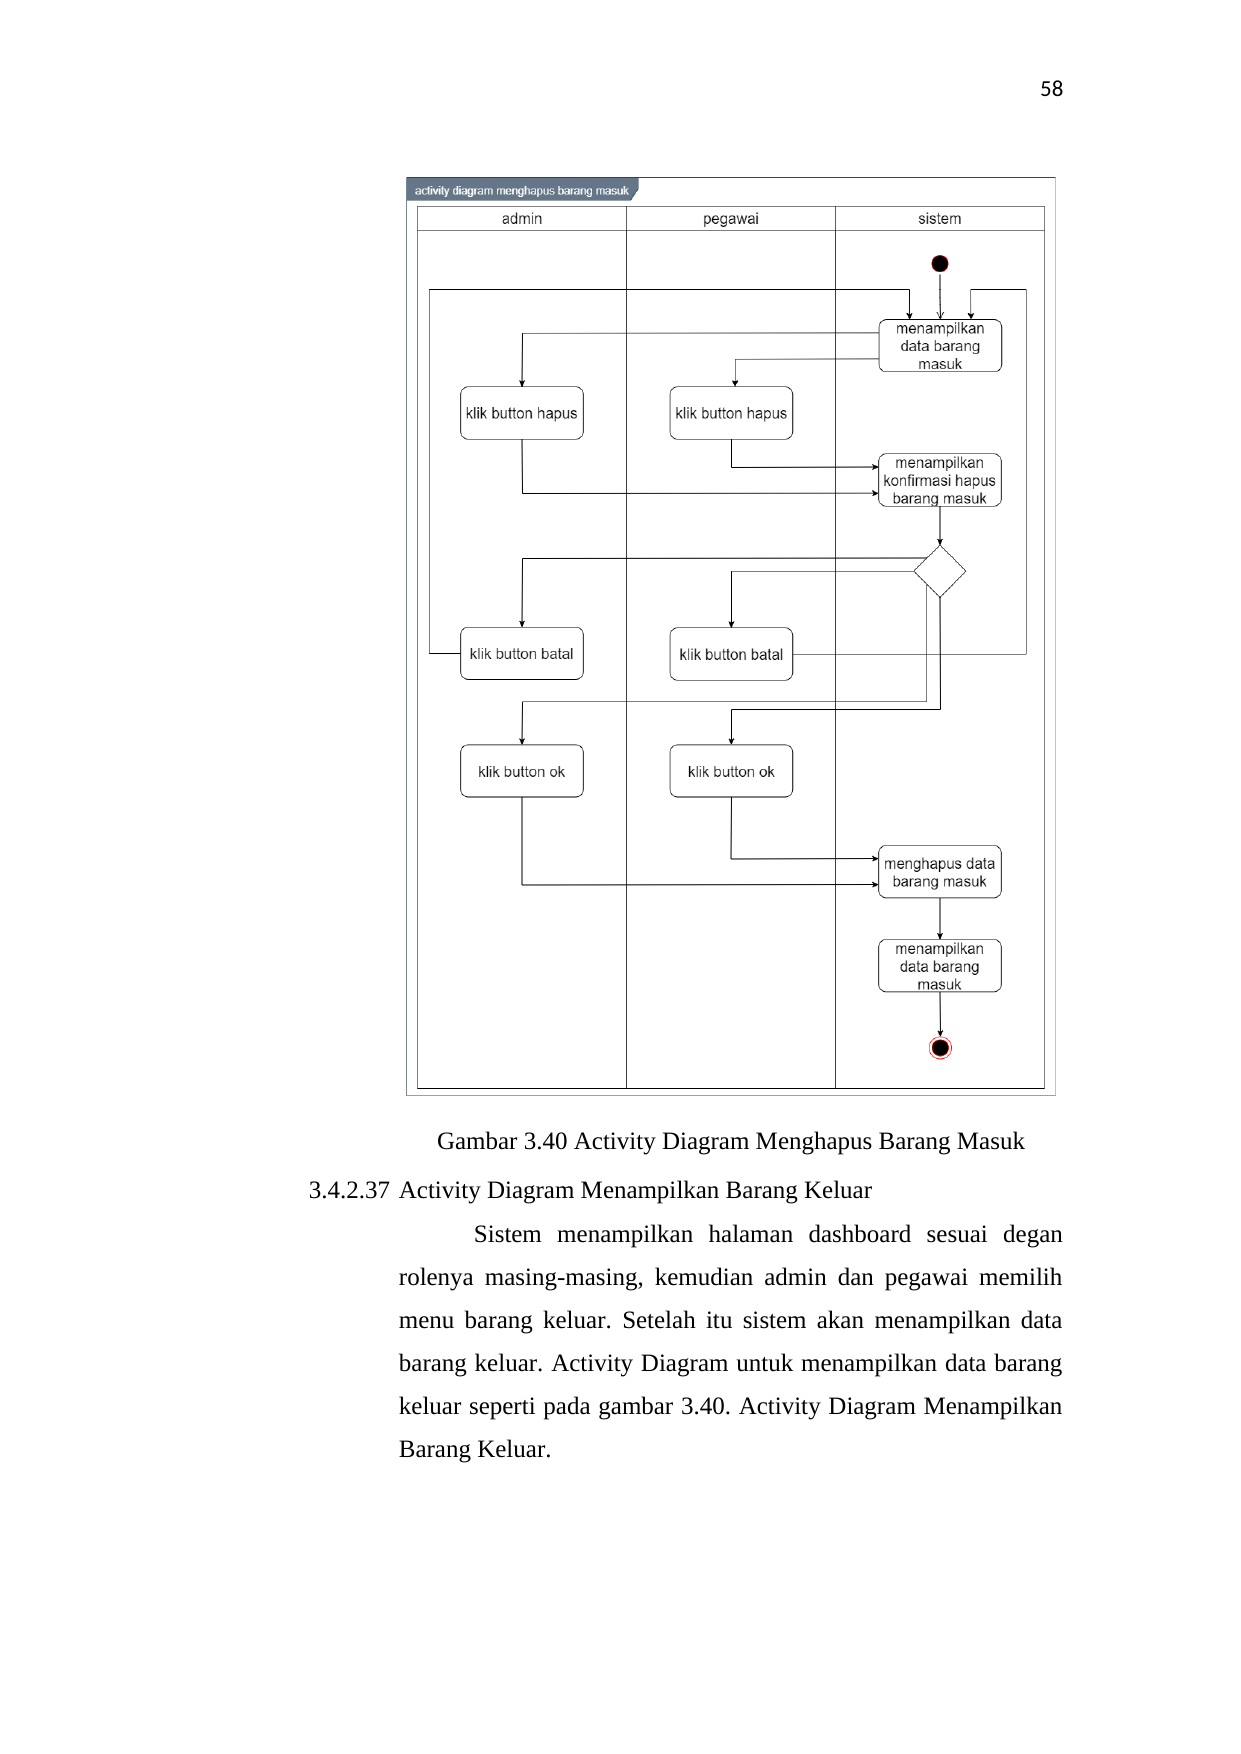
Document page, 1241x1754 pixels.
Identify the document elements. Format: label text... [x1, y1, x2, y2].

text Sistem menampilkan halaman dashboard sesuai degan rolenya masing-masing, kemudian admin dan pegawai memilih menu barang keluar. Setelah itu sistem akan menampilkan data barang keluar. Activity Diagram untuk menampilkan data barang keluar seperti pada gambar 3.40. Activity Diagram Menampilkan Barang Keluar. [399, 1219, 1063, 1463]
subtitle Activity Diagram Menampilkan Barang Keluar [309, 1176, 1063, 1204]
picture [406, 177, 1056, 1096]
